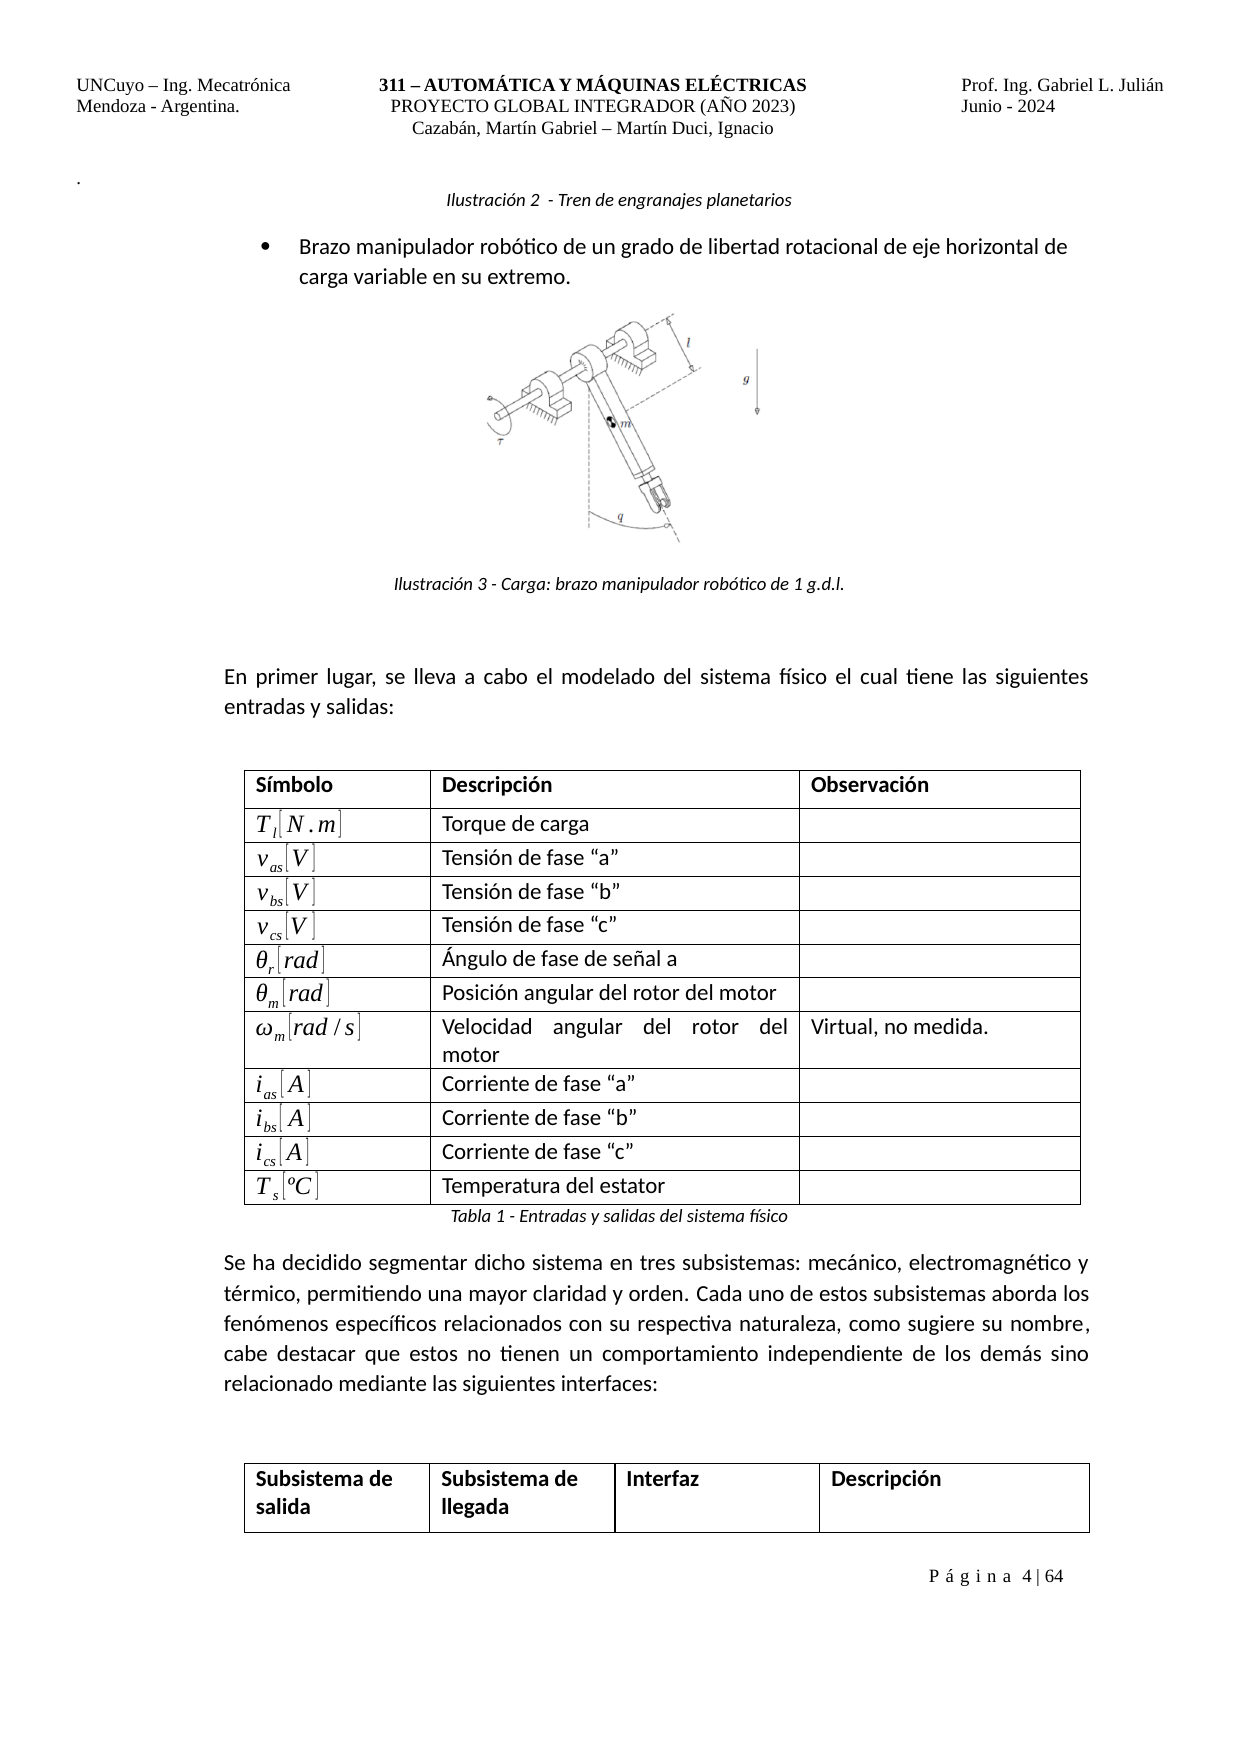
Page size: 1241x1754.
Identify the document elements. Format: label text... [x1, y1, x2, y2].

table_cell [800, 1069, 1080, 1102]
table_cell Ángulo de fase de señal a [431, 945, 799, 977]
table_cell [800, 843, 1080, 876]
text Ilustración 2 - Tren de engranajes planetarios [150, 188, 1090, 211]
text Tabla 1 - Entradas y salidas del sistema físico [150, 1205, 1090, 1228]
table_header Descripción [820, 1464, 1089, 1532]
table_cell Corriente de fase “c” [431, 1137, 799, 1170]
table_cell [800, 945, 1080, 977]
table_cell Tensión de fase “b” [431, 877, 799, 909]
table_cell Virtual, no medida. [800, 1012, 1080, 1068]
table_cell [245, 1103, 430, 1136]
table_cell Posición angular del rotor del motor [431, 978, 799, 1011]
table_cell [245, 945, 430, 977]
table_cell [245, 911, 430, 943]
table_cell Velocidad angular del rotor del motor [431, 1012, 799, 1068]
table_cell [245, 1137, 430, 1170]
table_cell [245, 843, 430, 876]
table_header Interfaz [616, 1464, 819, 1532]
table_cell Temperatura del estator [431, 1171, 799, 1204]
table_header Símbolo [245, 771, 430, 808]
picture [474, 308, 766, 553]
table_cell [800, 809, 1080, 842]
table_cell [245, 1171, 430, 1204]
table_cell [245, 877, 430, 909]
table_cell [245, 1069, 430, 1102]
table_cell [800, 1137, 1080, 1170]
table_header Observación [800, 771, 1080, 808]
table_cell Corriente de fase “a” [431, 1069, 799, 1102]
table_cell [800, 877, 1080, 909]
table_cell [245, 1012, 430, 1068]
list Brazo manipulador robótico de un grado de libertad rotacional de eje horizontal de carga variable en su extremo. [261, 232, 1090, 290]
table_cell [245, 978, 430, 1011]
table_cell [800, 911, 1080, 943]
text Ilustración 3 - Carga: brazo manipulador robótico de 1 g.d.l. [150, 572, 1090, 594]
list En primer lugar, se lleva a cabo el modelado del sistema físico el cual tiene las siguientes entradas y salidas: [224, 662, 1090, 721]
text Se ha decidido segmentar dicho sistema en tres subsistemas: mecánico, electromagnético y térmico, permitiendo una mayor claridad y orden. Cada uno de estos subsistemas aborda los fenómenos específicos relacionados con su respectiva naturaleza, como sugiere su nombre, cabe destacar que estos no tienen un comportamiento independiente de los demás sino relacionado mediante las siguientes interfaces: [224, 1248, 1090, 1397]
table_cell [800, 1103, 1080, 1136]
table_cell [800, 978, 1080, 1011]
table_cell [800, 1171, 1080, 1204]
table_header Descripción [431, 771, 799, 808]
table_cell Tensión de fase “c” [431, 911, 799, 943]
table_cell Torque de carga [431, 809, 799, 842]
table_cell Tensión de fase “a” [431, 843, 799, 876]
table_header Subsistema de llegada [430, 1464, 614, 1532]
table_cell [245, 809, 430, 842]
table_header Subsistema de salida [245, 1464, 429, 1532]
table_cell Corriente de fase “b” [431, 1103, 799, 1136]
